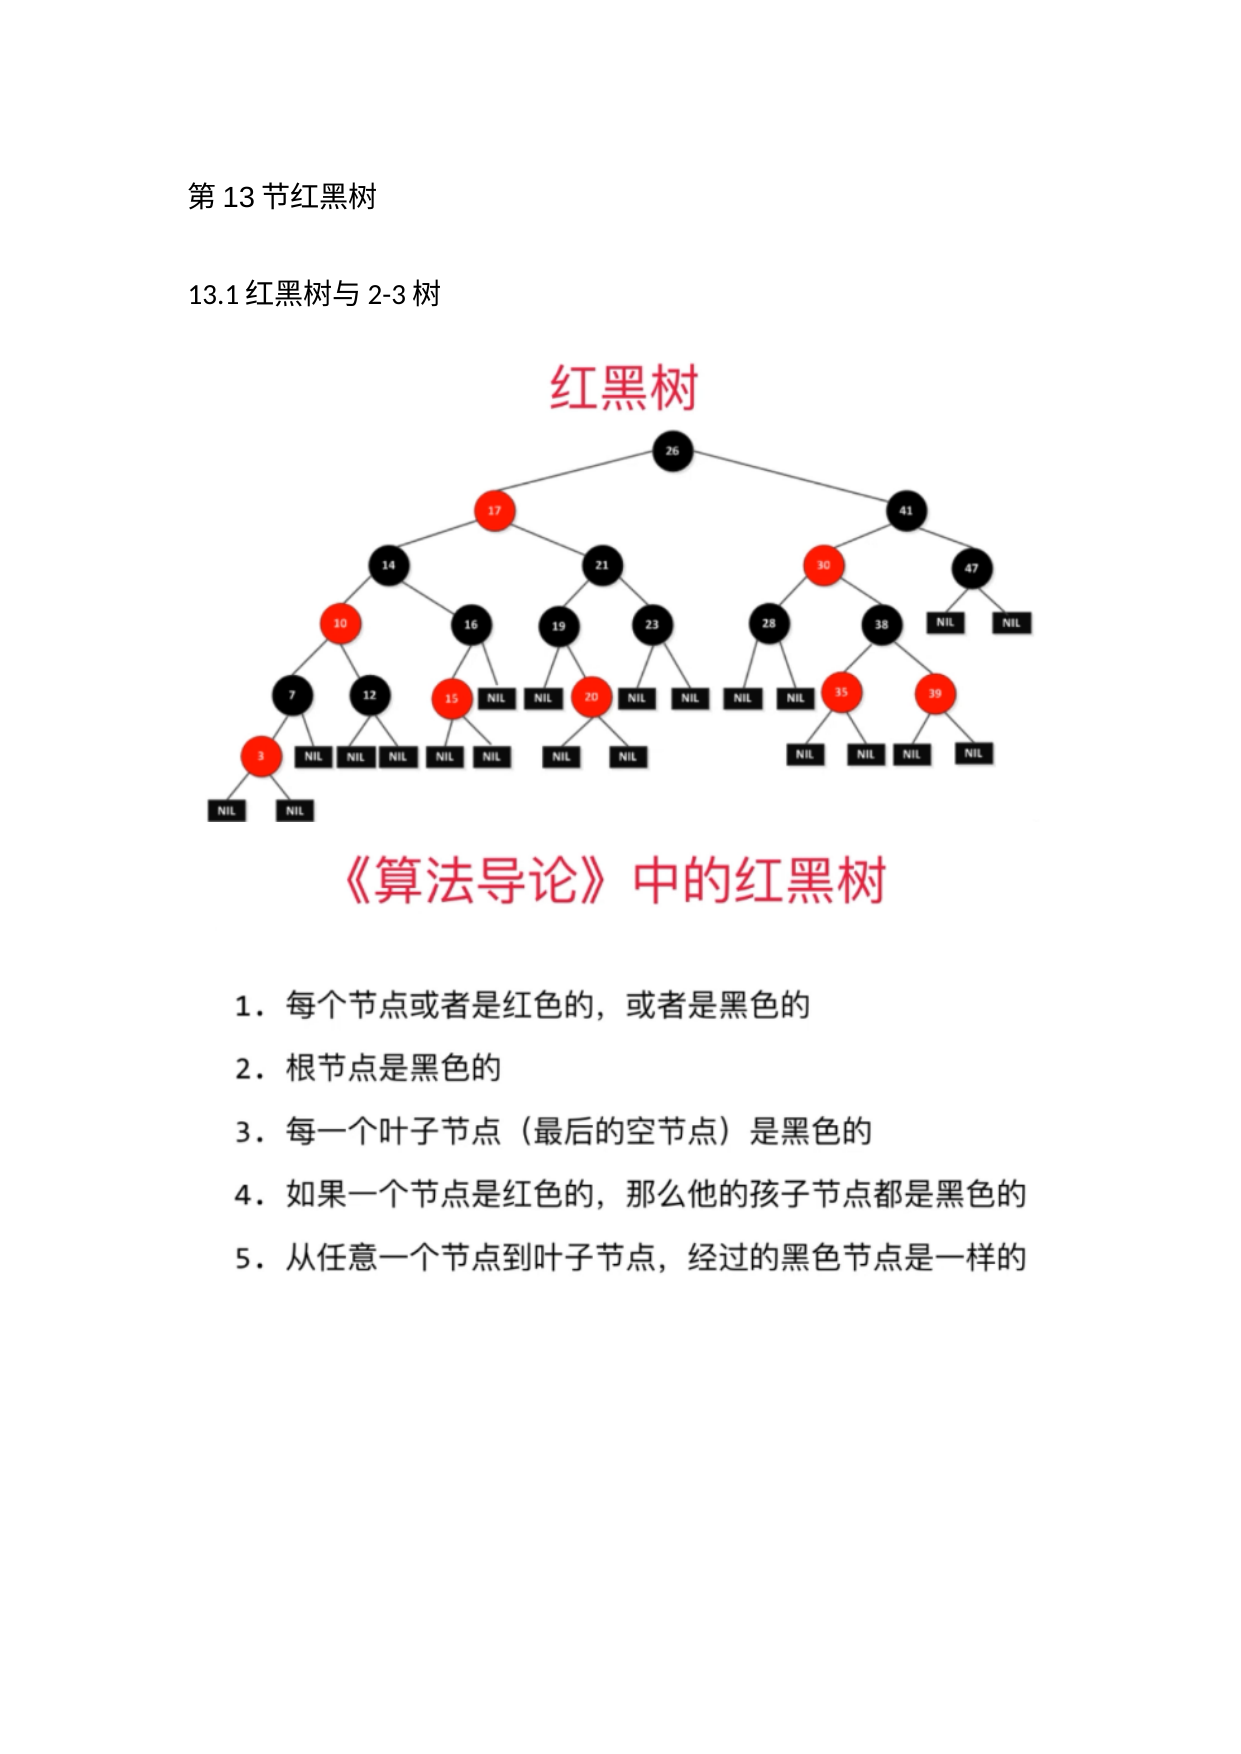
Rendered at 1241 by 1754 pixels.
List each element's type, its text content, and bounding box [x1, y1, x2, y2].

picture [187, 844, 1052, 1286]
subtitle 13.1红黑树与2-3树 [187, 259, 1053, 324]
subtitle 第13节红黑树 [187, 162, 1053, 227]
picture [187, 357, 1053, 822]
